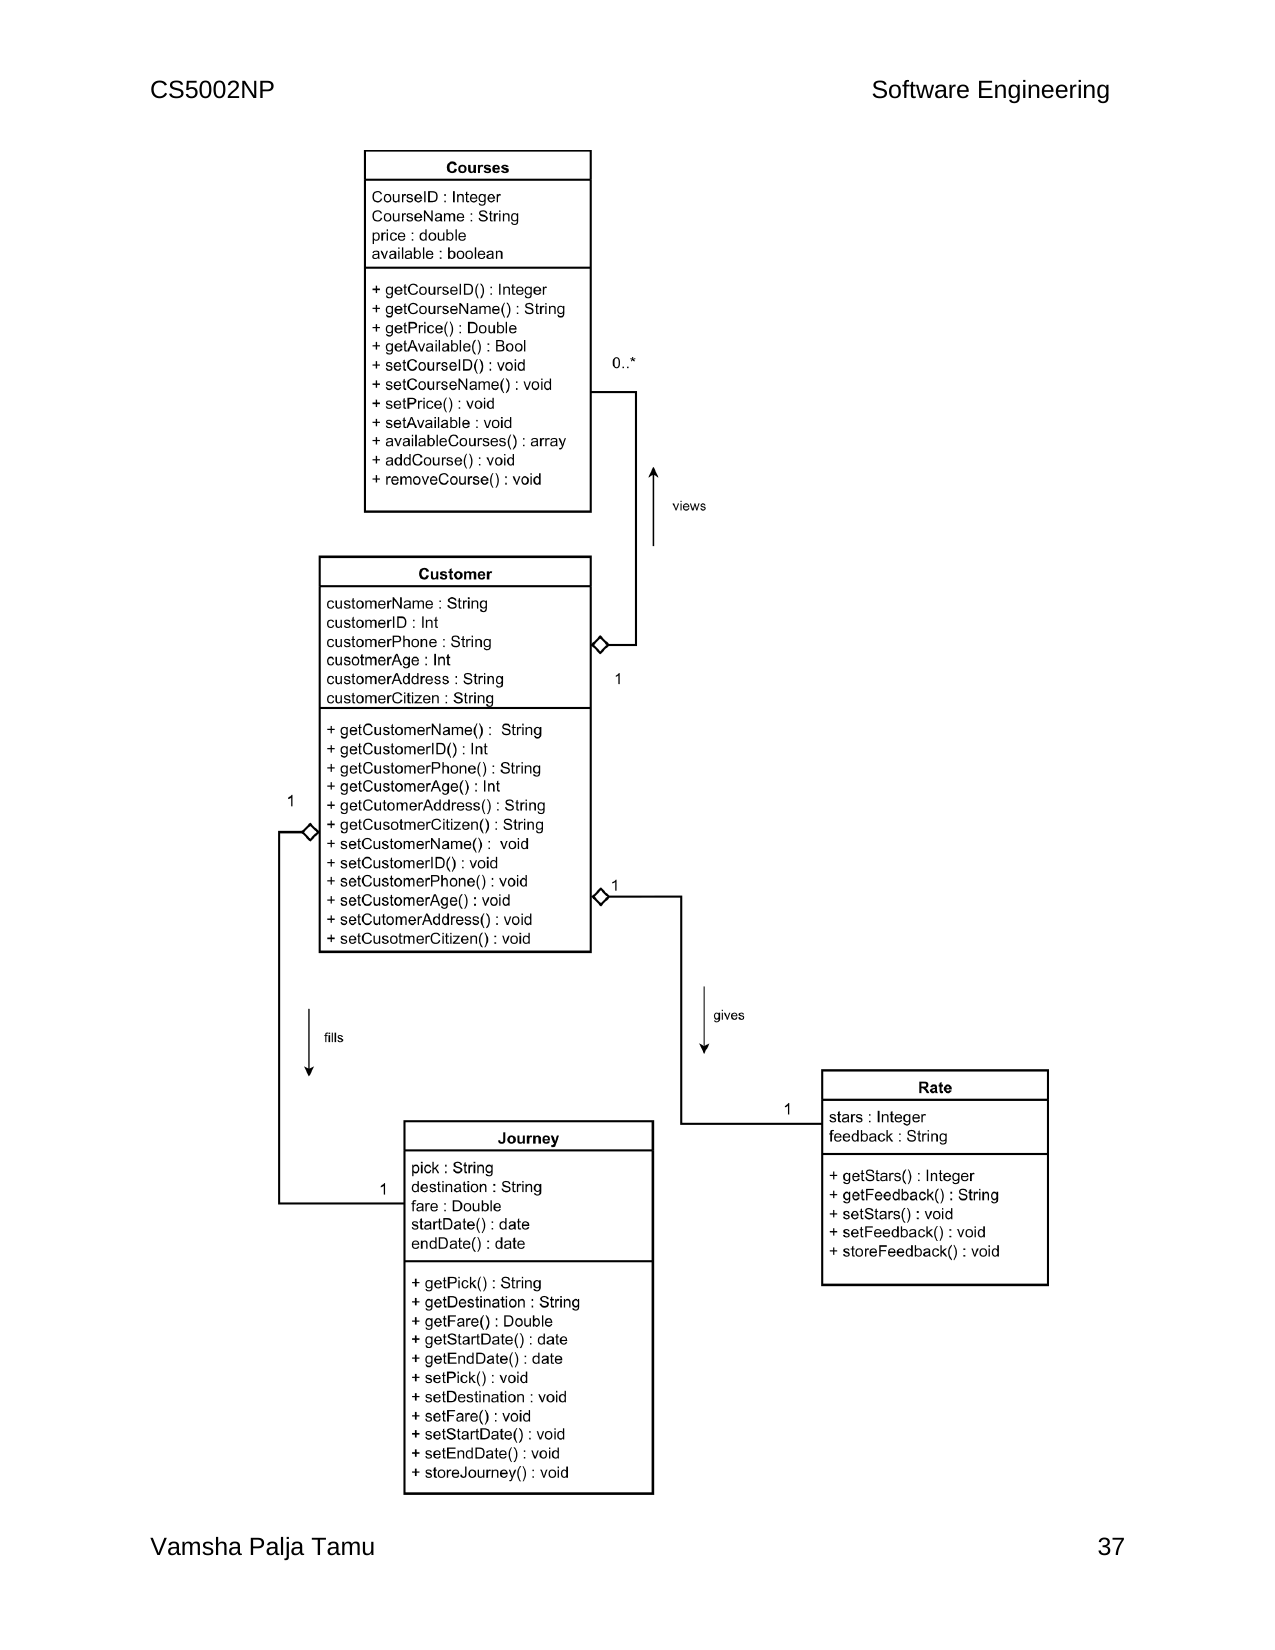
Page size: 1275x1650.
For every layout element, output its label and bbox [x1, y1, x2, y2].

picture [263, 150, 1050, 1500]
